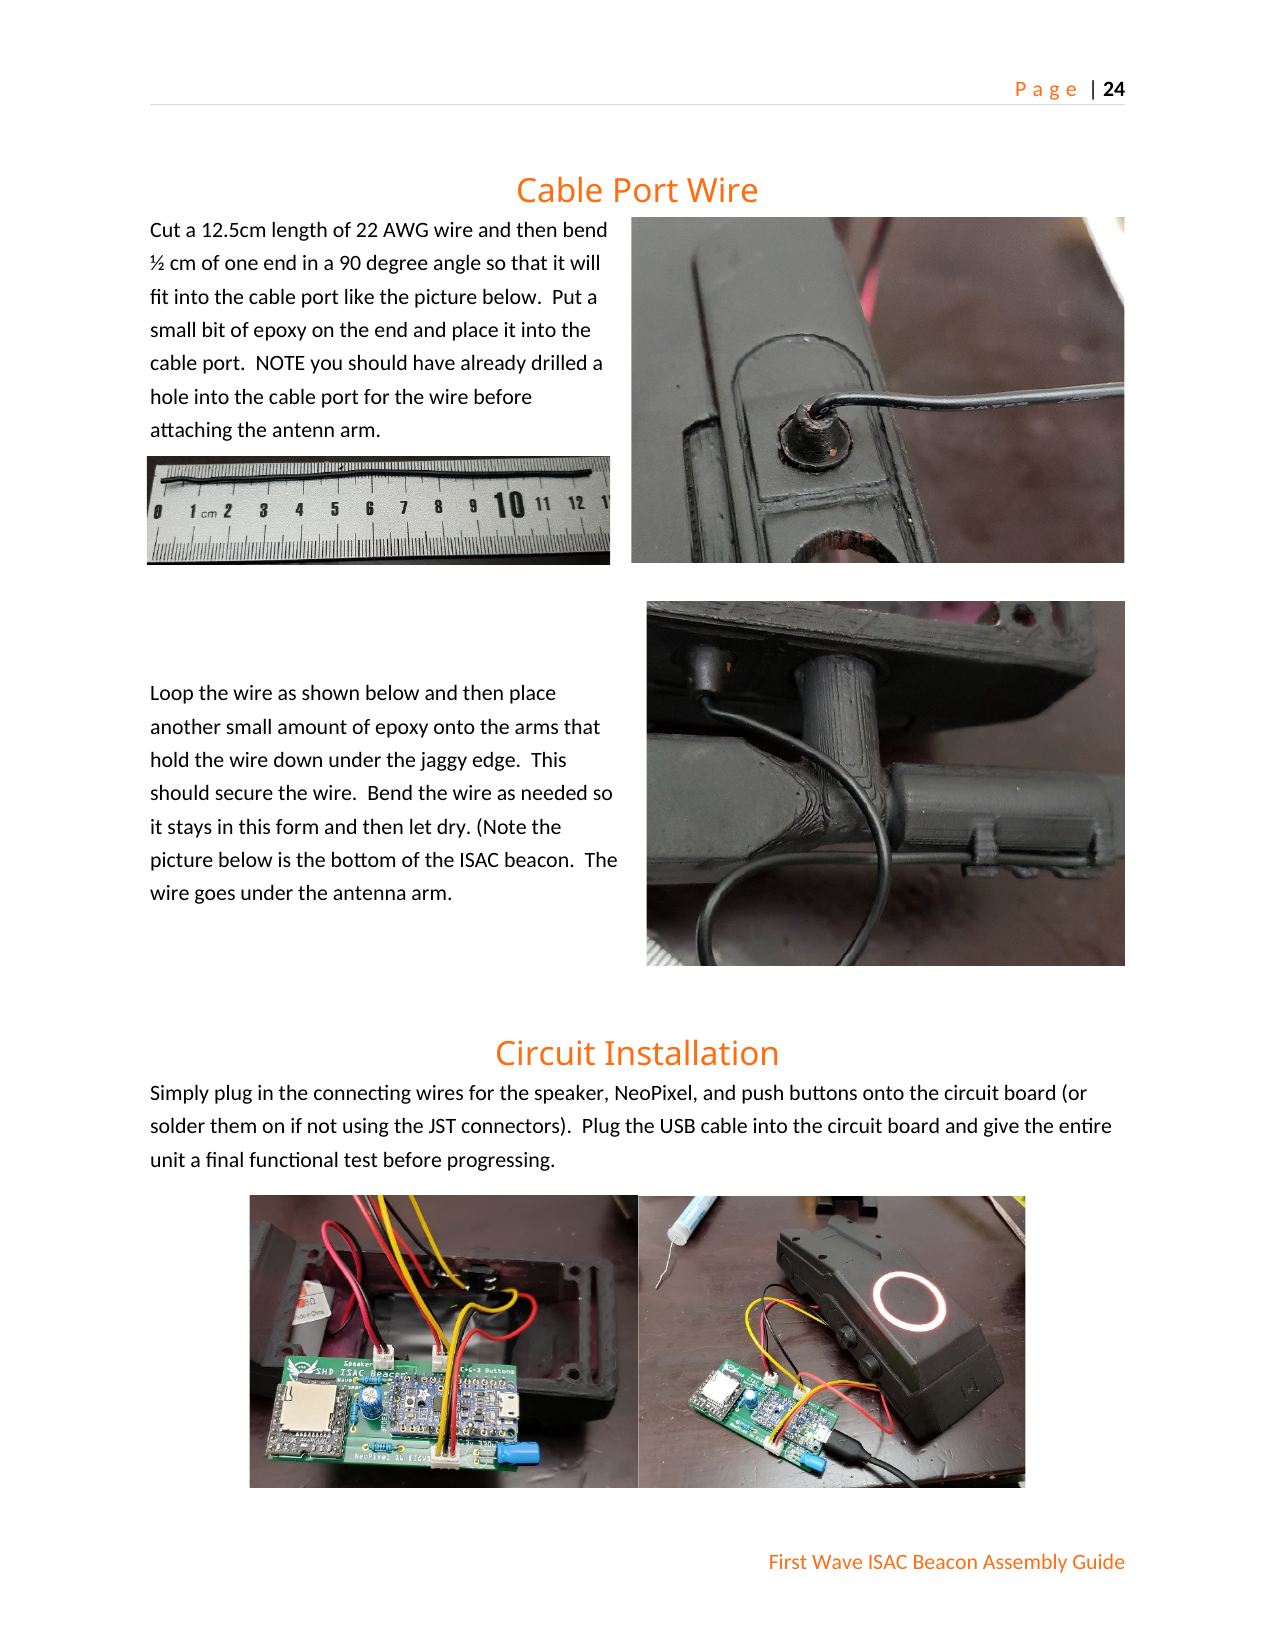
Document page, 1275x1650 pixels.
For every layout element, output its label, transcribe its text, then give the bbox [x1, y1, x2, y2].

picture [146, 456, 611, 565]
picture [646, 601, 1125, 966]
subtitle Circuit Installation [150, 1029, 1125, 1075]
picture [249, 1195, 1026, 1488]
text Simply plug in the connecting wires for the speaker, NeoPixel, and push buttons onto the circuit board (or solder them on if not using the JST connectors). Plug the USB cable into the circuit board and give the entire unit a final functional test before progressing. [150, 1079, 1125, 1172]
picture [631, 217, 1125, 563]
subtitle Cable Port Wire [150, 167, 1125, 212]
text Loop the wire as shown below and then place another small amount of epoxy onto the arms that hold the wire down under the jaggy edge. This should secure the wire. Bend the wire as needed so it stays in this form and then let dry. (Note the picture below is the bottom of the ISAC beacon. The wire goes under the antenna arm. [150, 679, 646, 906]
text Cut a 12.5cm length of 22 AWG wire and then bend ½ cm of one end in a 90 degree angle so that it will fit into the cable port like the picture below. Put a small bit of epoxy on the end and place it into the cable port. NOTE you should have already drilled a hole into the cable port for the wire before attaching the antenn arm. [150, 216, 1125, 443]
